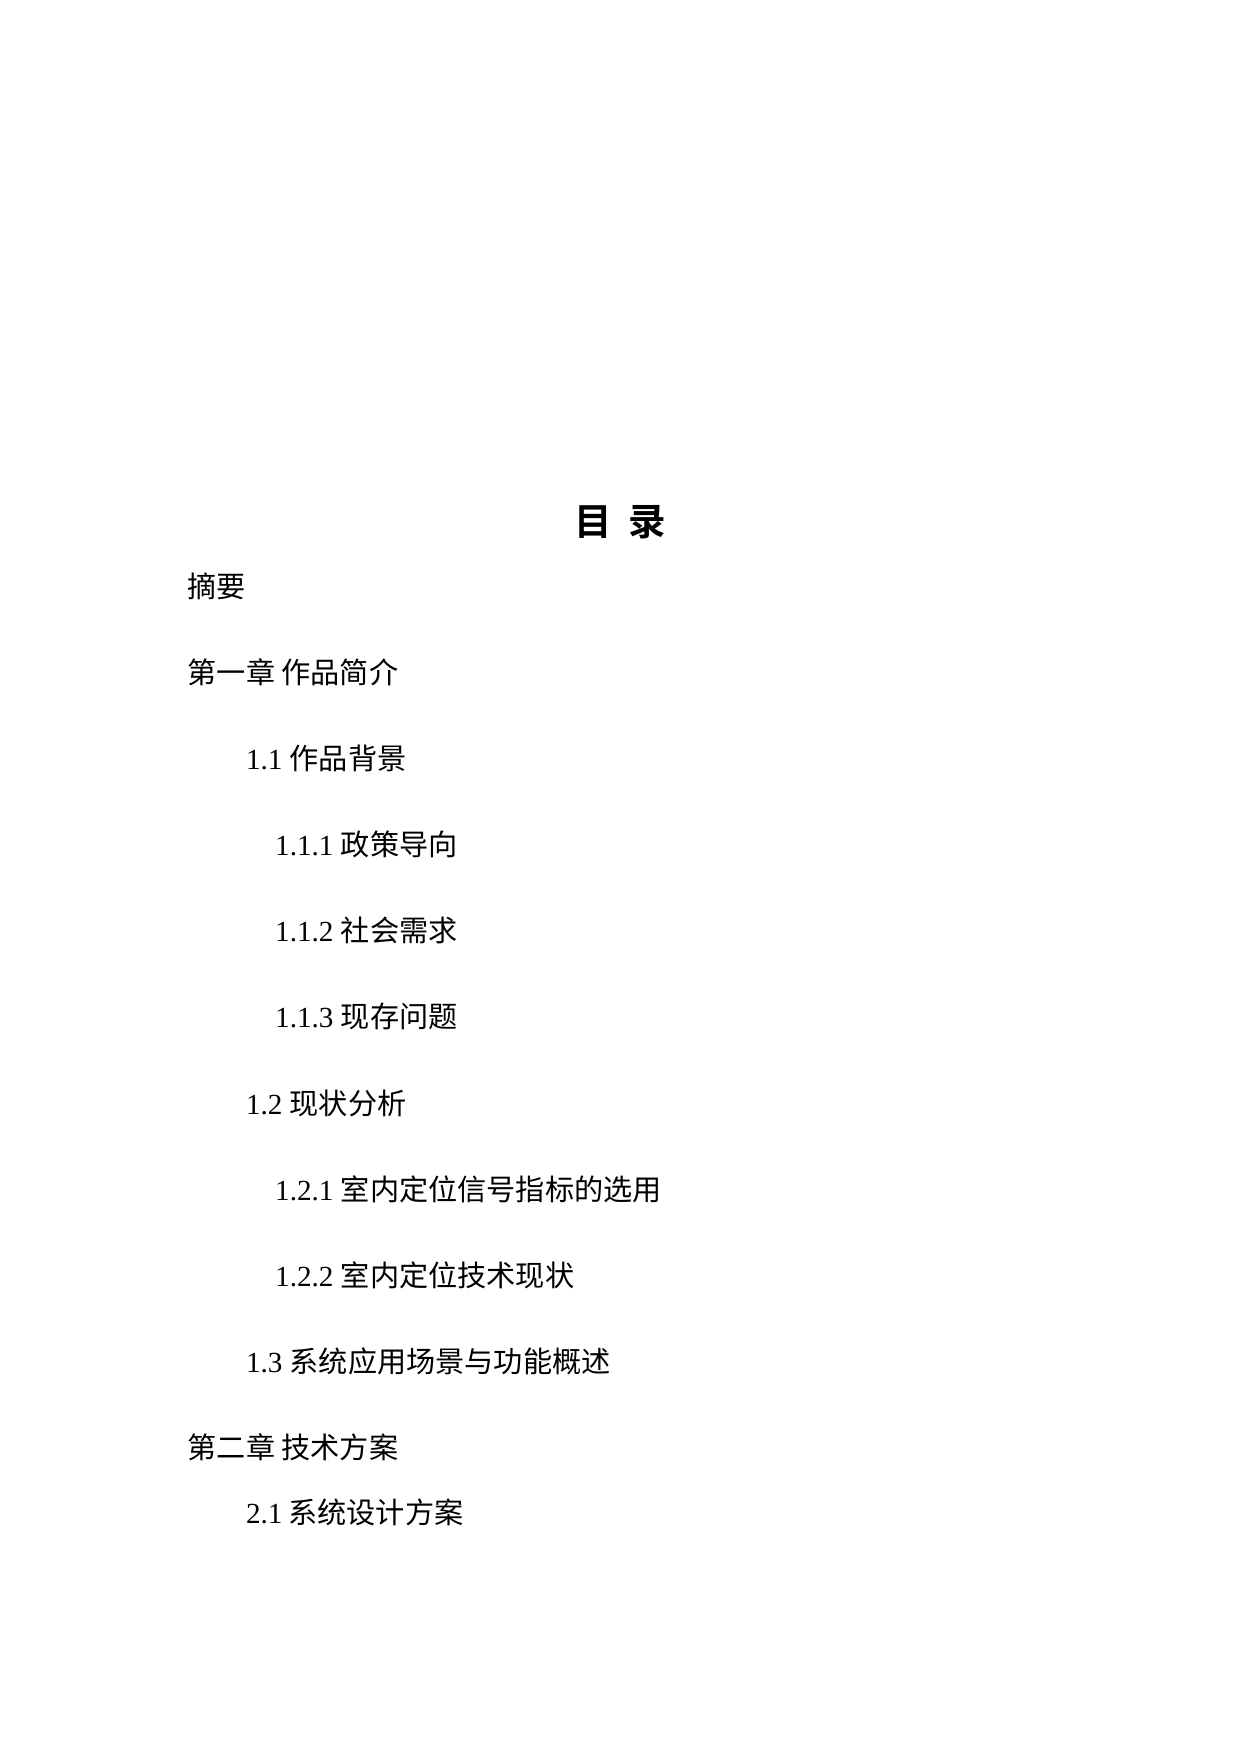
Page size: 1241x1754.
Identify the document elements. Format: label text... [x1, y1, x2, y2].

text 1.1.1 政策导向 [187, 810, 1053, 875]
text 第一章 作品简介 [187, 638, 1053, 703]
text 目 录 [187, 487, 1053, 552]
text 1.1 作品背景 [187, 724, 1053, 789]
text 1.2.1 室内定位信号指标的选用 [187, 1155, 1053, 1220]
text 摘要 [187, 552, 1053, 617]
text 1.2 现状分析 [187, 1069, 1053, 1134]
text 第二章 技术方案 [187, 1413, 1053, 1478]
text 1.1.2 社会需求 [187, 897, 1053, 962]
text 1.3 系统应用场景与功能概述 [187, 1327, 1053, 1392]
text 1.2.2 室内定位技术现状 [187, 1241, 1053, 1306]
text 2.1系统设计方案 [187, 1478, 1053, 1543]
text 1.1.3 现存问题 [187, 983, 1053, 1048]
